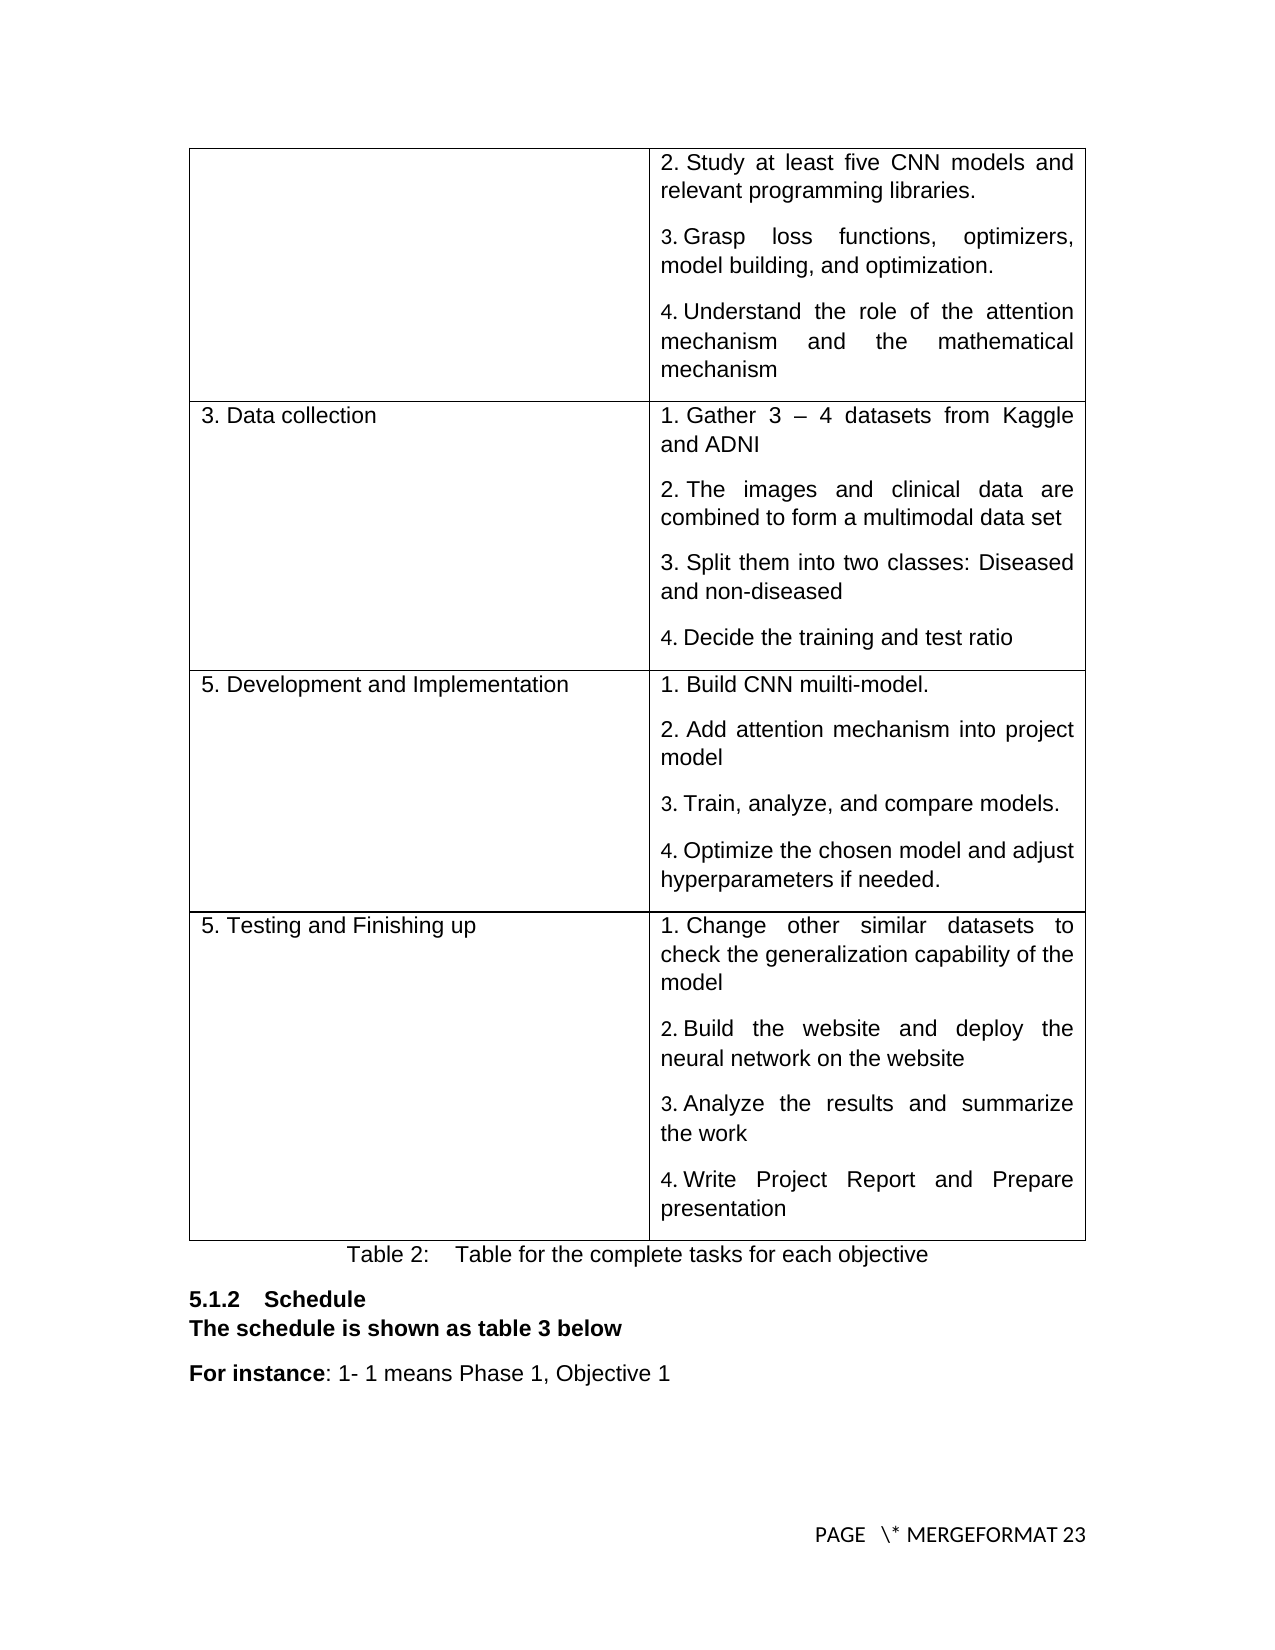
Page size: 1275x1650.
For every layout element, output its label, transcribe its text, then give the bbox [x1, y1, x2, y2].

table_cell Build CNN muilti-model. Add attention mechanism into project model Train, analyze, and compare models. Optimize the chosen model and adjust hyperparameters if needed. [650, 671, 1085, 911]
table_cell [190, 149, 649, 401]
table_cell Gather 3 – 4 datasets from Kaggle and ADNI The images and clinical data are combined to form a multimodal data set Split them into two classes: Diseased and non-diseased Decide the training and test ratio [650, 402, 1085, 669]
table_cell Testing and Finishing up [190, 913, 649, 1240]
subtitle Schedule [189, 1286, 1086, 1312]
table_cell Data collection [190, 402, 649, 669]
text Table 2: Table for the complete tasks for each objective [189, 1241, 1086, 1267]
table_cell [650, 149, 1085, 401]
table_cell Change other similar datasets to check the generalization capability of the model Build the website and deploy the neural network on the website Analyze the results and summarize the work Write Project Report and Prepare presentation [650, 913, 1085, 1240]
table_cell Development and Implementation [190, 671, 649, 911]
text For instance: 1- 1 means Phase 1, Objective 1 [189, 1360, 1086, 1386]
text The schedule is shown as table 3 below [189, 1314, 1086, 1341]
